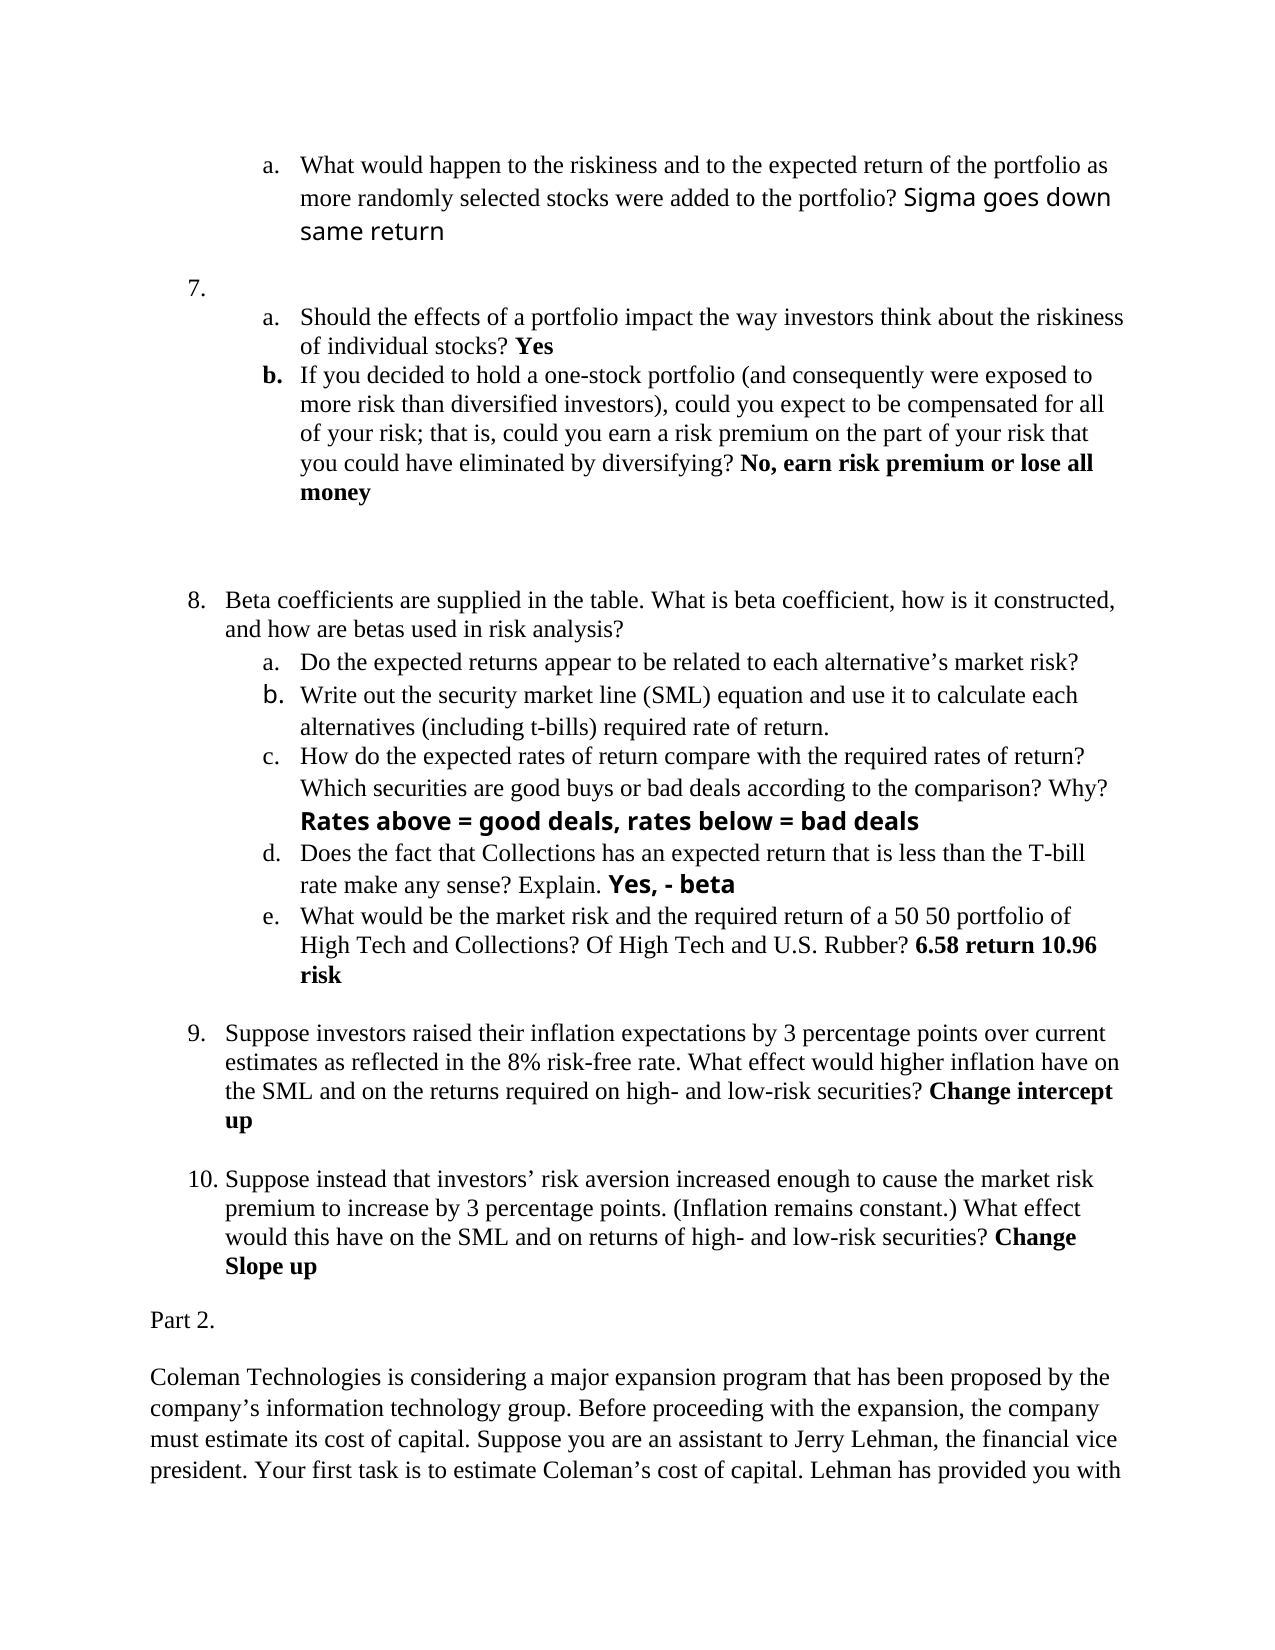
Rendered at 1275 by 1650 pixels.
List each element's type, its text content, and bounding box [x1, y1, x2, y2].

list Should the effects of a portfolio impact the way investors think about the riskiness of individual stocks? Yes [262, 301, 1125, 360]
list How do the expected rates of return compare with the required rates of return? Which securities are good buys or bad deals according to the comparison? Why? Rates above = good deals, rates below = bad deals [262, 740, 1125, 838]
list Suppose instead that investors’ risk aversion increased enough to cause the market risk premium to increase by 3 percentage points. (Inflation remains constant.) What effect would this have on the SML and on returns of high- and low-risk securities? Change Slope up [187, 1163, 1125, 1280]
list Does the fact that Collections has an expected return that is less than the T-bill rate make any sense? Explain. Yes, - beta [262, 838, 1125, 901]
list What would be the market risk and the required return of a 50 50 portfolio of High Tech and Collections? Of High Tech and U.S. Rubber? 6.58 return 10.96 risk [262, 901, 1125, 988]
list What would happen to the riskiness and to the expected return of the portfolio as more randomly selected stocks were added to the portfolio? Sigma goes down same return [262, 150, 1125, 247]
list Write out the security market line (SML) equation and use it to calculate each alternatives (including t-bills) required rate of return. [262, 677, 1125, 740]
list Suppose investors raised their inflation expectations by 3 percentage points over current estimates as reflected in the 8% risk-free rate. What effect would higher inflation have on the SML and on the returns required on high- and low-risk securities? Change intercept up [187, 1018, 1125, 1134]
list If you decided to hold a one-stock portfolio (and consequently were exposed to more risk than diversified investors), could you expect to be compensated for all of your risk; that is, could you earn a risk premium on the part of your risk that you could have eliminated by diversifying? No, earn risk premium or lose all money [262, 360, 1125, 506]
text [150, 1359, 1125, 1484]
list Beta coefficients are supplied in the table. What is beta coefficient, how is it constructed, and how are betas used in risk analysis? [187, 585, 1125, 643]
text Part 2. [150, 1305, 1125, 1334]
list Do the expected returns appear to be related to each alternative’s market risk? [262, 643, 1125, 677]
